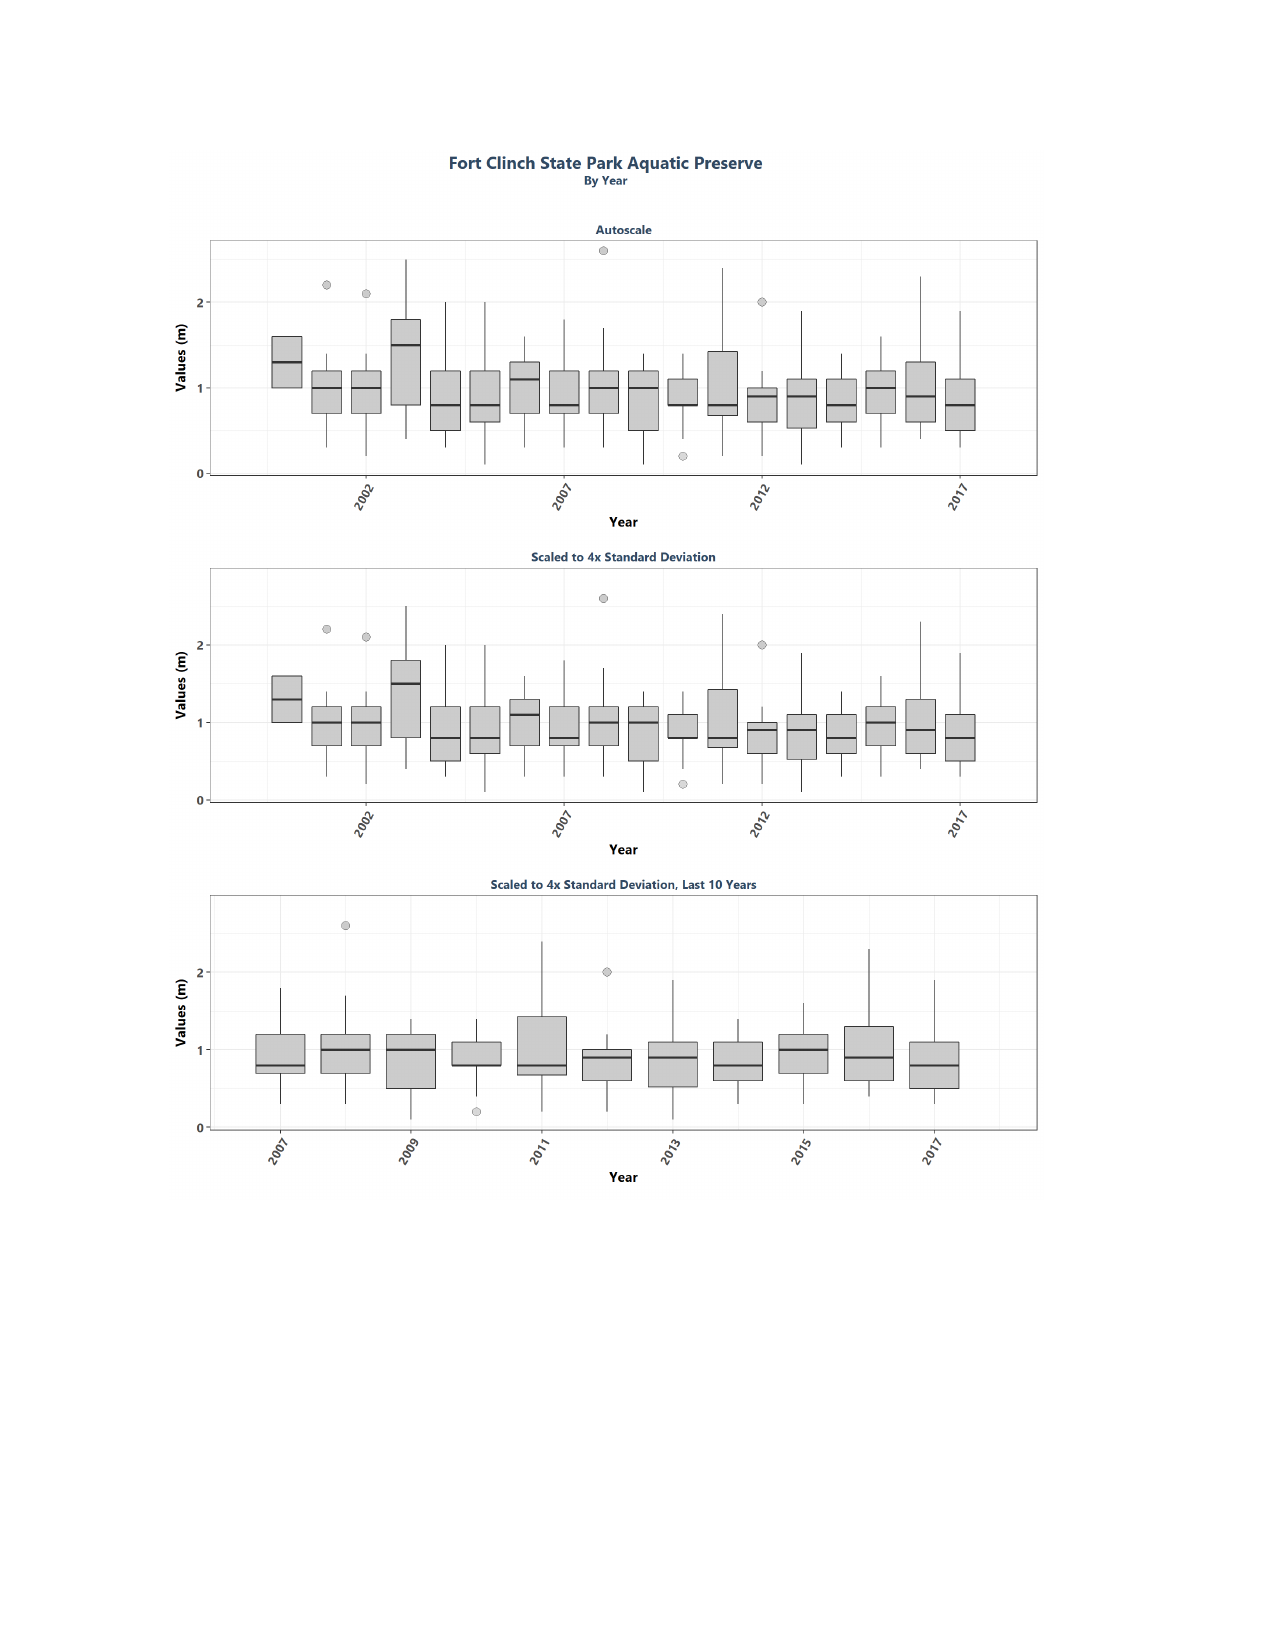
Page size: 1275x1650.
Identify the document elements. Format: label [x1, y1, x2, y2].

picture [168, 150, 1044, 1200]
